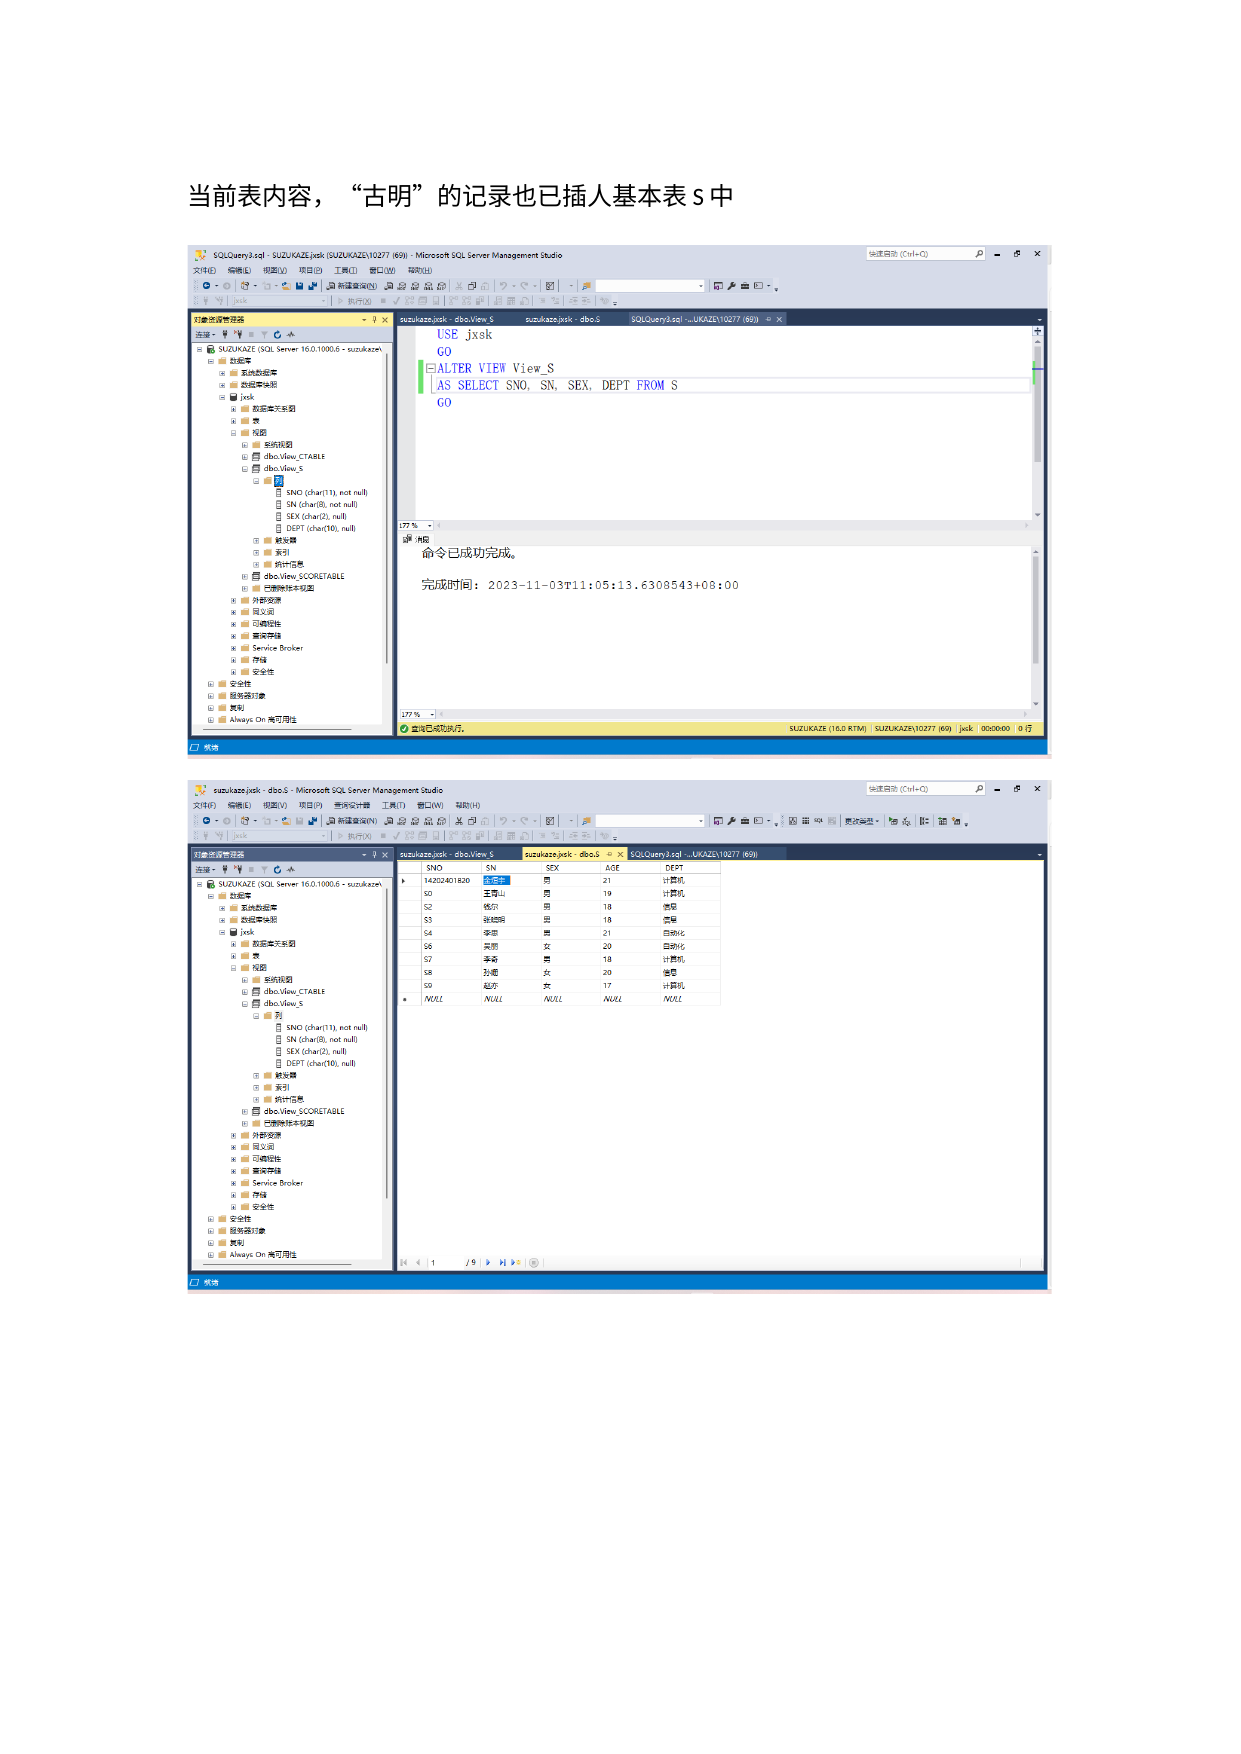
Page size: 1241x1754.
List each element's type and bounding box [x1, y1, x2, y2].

picture [187, 245, 1052, 759]
list [187, 162, 1053, 227]
picture [187, 780, 1052, 1294]
